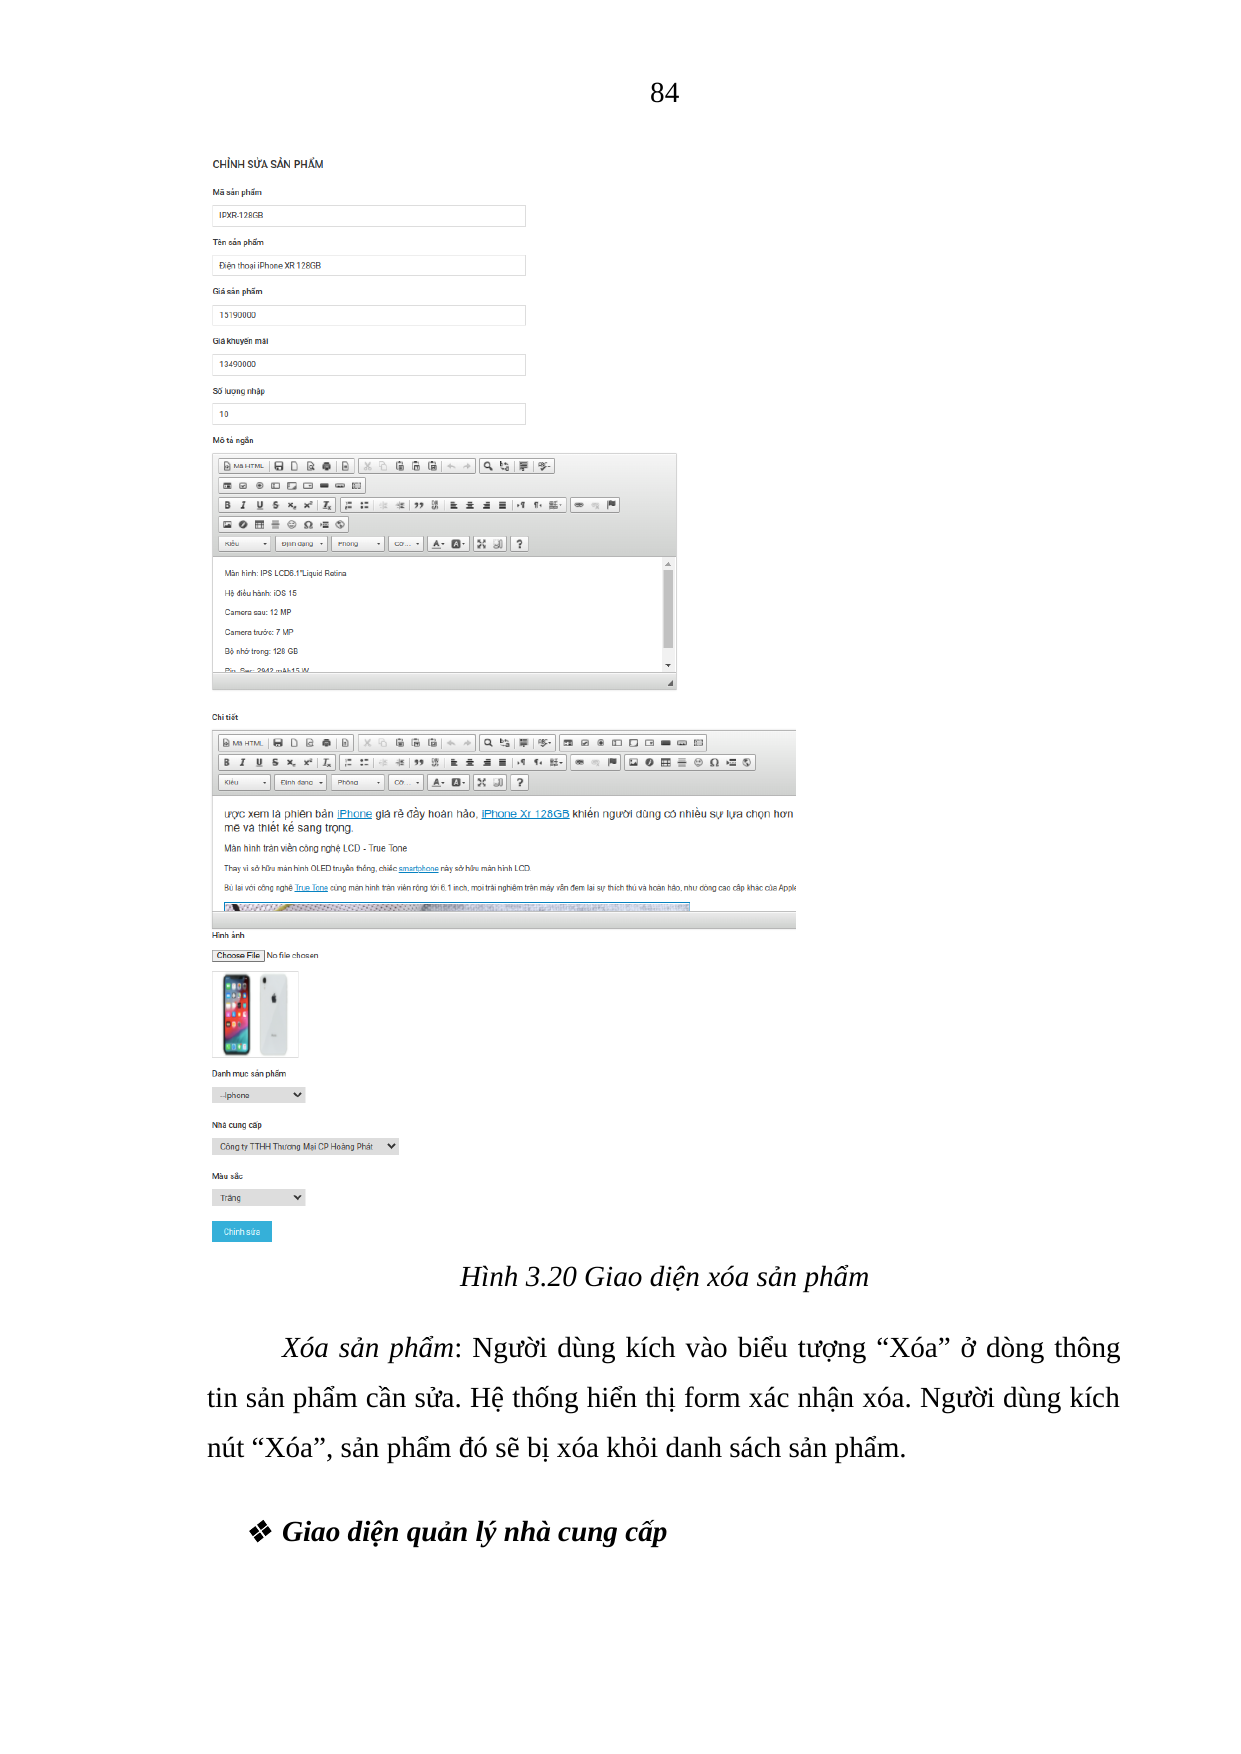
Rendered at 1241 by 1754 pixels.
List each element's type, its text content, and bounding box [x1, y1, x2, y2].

picture [206, 147, 786, 696]
list Giao diện quản lý nhà cung cấp [244, 1514, 1122, 1548]
text Xóa sản phẩm: Người dùng kích vào biểu tượng “Xóa” ở dòng thông tin sản phẩm cần sửa. Hệ thống hiển thị form xác nhận xóa. Người dùng kích nút “Xóa”, sản phẩm đó sẽ bị xóa khỏi danh sách sản phẩm. [207, 1330, 1122, 1464]
text Hình 3.20 Giao diện xóa sản phẩm [207, 1259, 1122, 1292]
picture [206, 712, 796, 1242]
